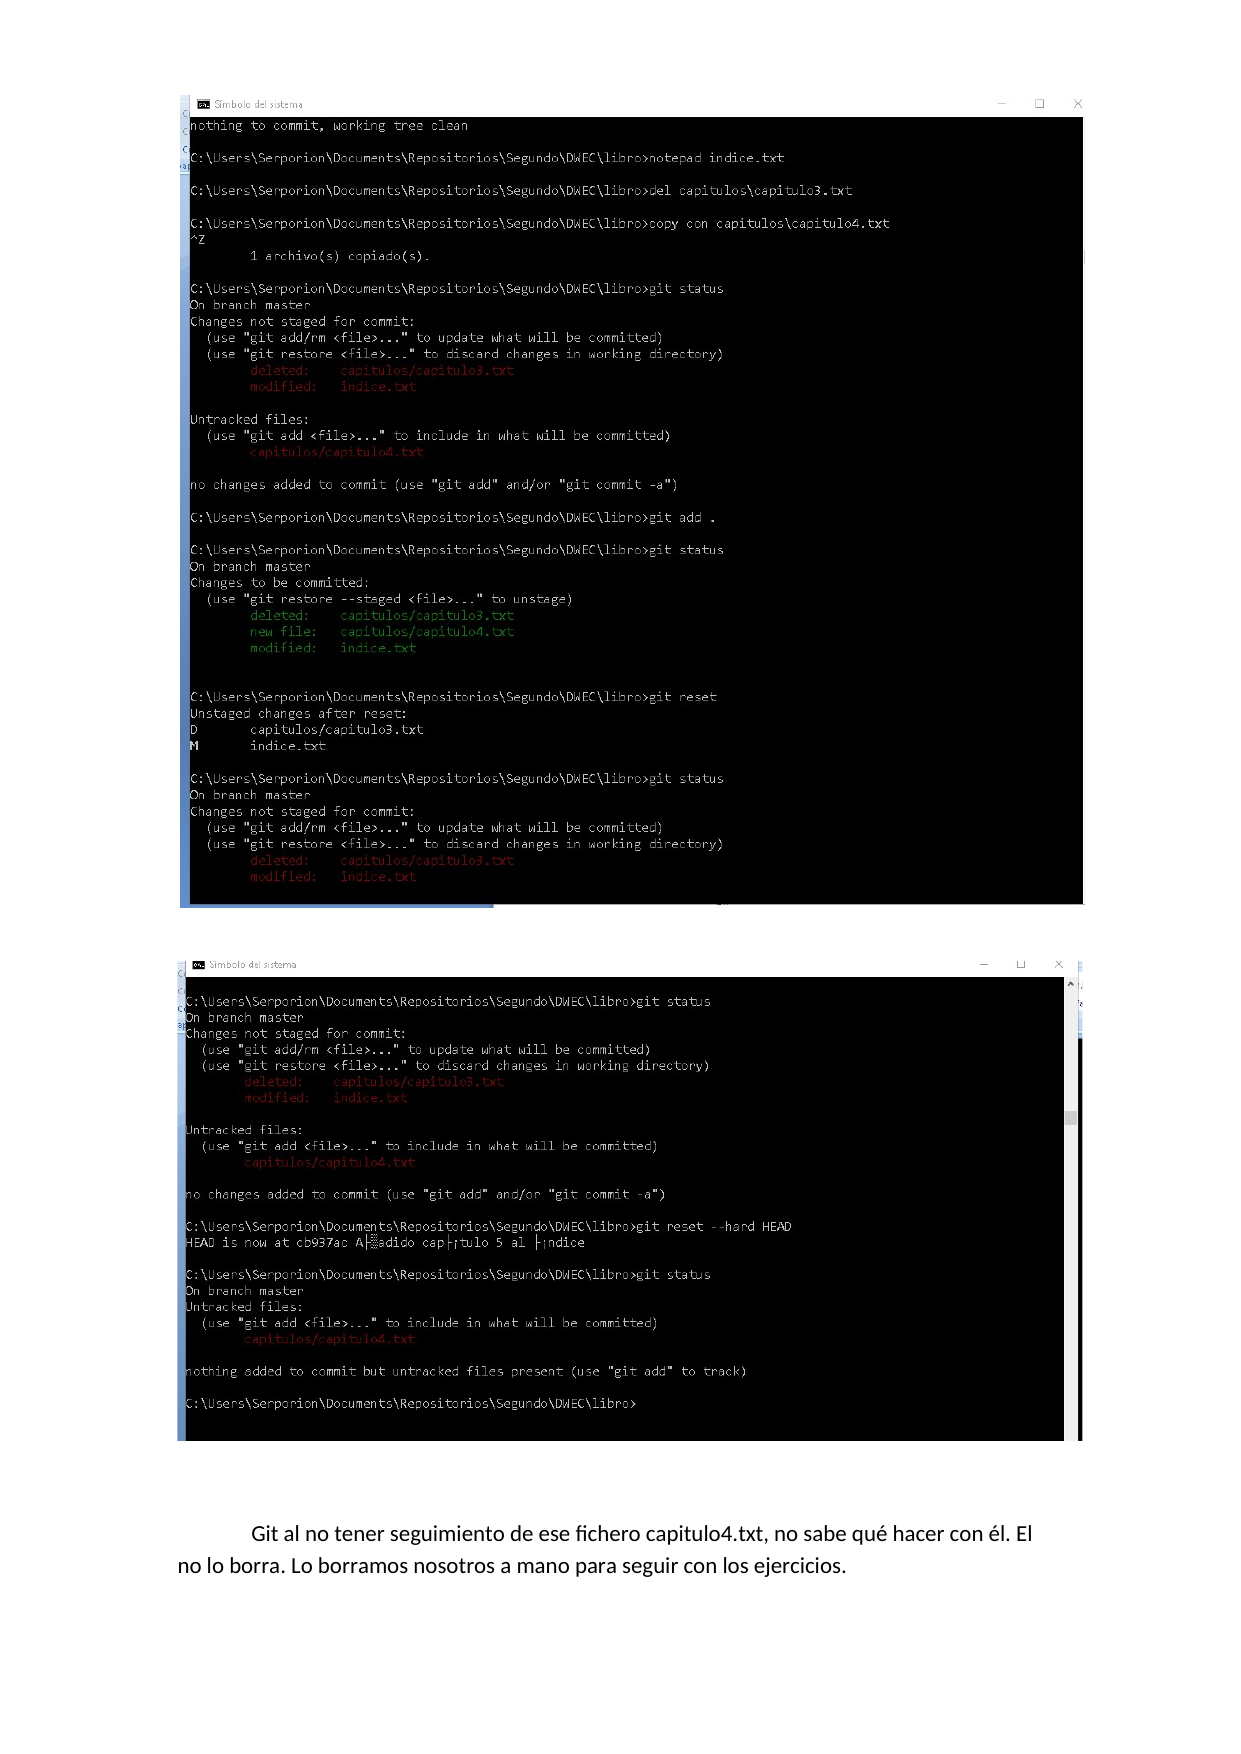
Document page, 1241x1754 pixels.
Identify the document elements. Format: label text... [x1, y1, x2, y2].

picture [177, 961, 1083, 1441]
text Git al no tener seguimiento de ese fichero capitulo4.txt, no sabe qué hacer con él. El no lo borra. Lo borramos nosotros a mano para seguir con los ejercicios. [177, 1519, 1063, 1579]
picture [180, 95, 1086, 907]
